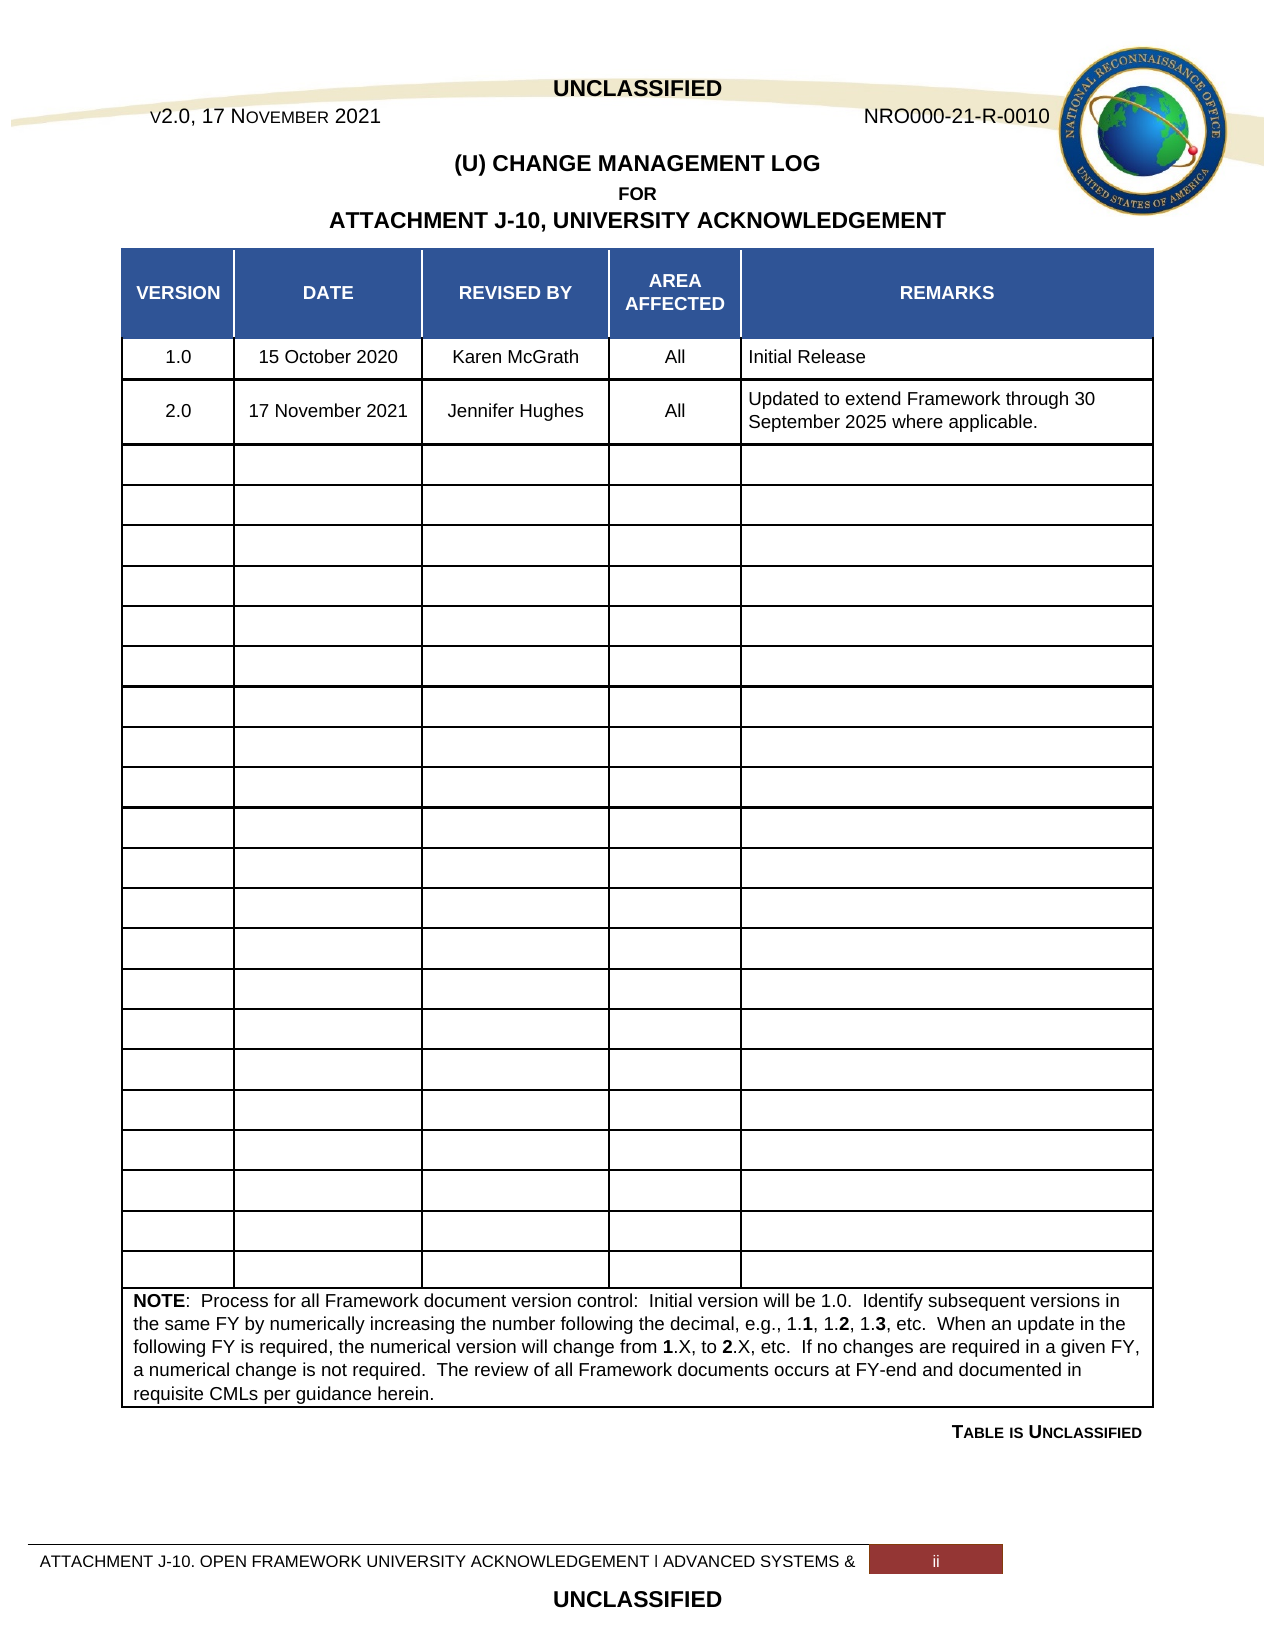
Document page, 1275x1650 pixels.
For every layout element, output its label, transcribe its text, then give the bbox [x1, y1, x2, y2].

table_cell Updated to extend Framework through 30 September 2025 where applicable. [742, 381, 1152, 442]
table_cell [610, 688, 740, 726]
table_cell [423, 768, 608, 806]
table_cell [123, 1252, 233, 1287]
table_cell [742, 728, 1152, 766]
table_cell [742, 849, 1152, 887]
table_cell [610, 607, 740, 645]
table_cell [742, 889, 1152, 927]
table_cell [423, 1252, 608, 1287]
table_cell [610, 1252, 740, 1287]
table_cell [235, 1212, 421, 1250]
table_cell [123, 929, 233, 968]
table_cell [123, 607, 233, 645]
table_cell [610, 1050, 740, 1088]
table_cell [423, 1171, 608, 1209]
table_cell [123, 849, 233, 887]
table_header REVISED BY [423, 250, 608, 337]
table_cell [610, 849, 740, 887]
table_cell [423, 1050, 608, 1088]
picture [11, 32, 1264, 242]
table_cell [610, 446, 740, 484]
table_cell [610, 486, 740, 524]
table_cell [610, 1171, 740, 1209]
table_cell [123, 970, 233, 1008]
table_cell [610, 970, 740, 1008]
table_cell Karen McGrath [423, 339, 608, 377]
table_cell [423, 486, 608, 524]
table_cell [235, 1010, 421, 1048]
table_cell [235, 929, 421, 968]
table_cell [742, 486, 1152, 524]
table_cell [423, 849, 608, 887]
table_cell [235, 849, 421, 887]
table_cell [235, 1131, 421, 1169]
table_cell [235, 768, 421, 806]
table_cell [123, 486, 233, 524]
table_cell [123, 768, 233, 806]
table_cell [742, 688, 1152, 726]
table_cell [123, 889, 233, 927]
table_cell [235, 1050, 421, 1088]
table_cell [742, 1252, 1152, 1287]
table_cell [423, 1131, 608, 1169]
table_cell [235, 647, 421, 685]
table_cell [235, 809, 421, 847]
table_cell [742, 526, 1152, 564]
table_cell [123, 728, 233, 766]
table_cell [235, 1091, 421, 1129]
table_cell [742, 970, 1152, 1008]
table_cell [123, 526, 233, 564]
text for [150, 178, 1125, 205]
table_cell 1.0 [123, 339, 233, 377]
table_cell NOTE: Process for all Framework document version control: Initial version will be 1.0. Identify subsequent versions in the same FY by numerically increasing the number following the decimal, e.g., 1.1, 1.2, 1.3, etc. When an update in the following FY is required, the numerical version will change from 1.X, to 2.X, etc. If no changes are required in a given FY, a numerical change is not required. The review of all Framework documents occurs at FY-end and documented in requisite CMLs per guidance herein. [123, 1289, 1152, 1406]
table_cell Jennifer Hughes [423, 381, 608, 442]
table_cell [610, 1212, 740, 1250]
table_cell [423, 446, 608, 484]
table_cell 17 November 2021 [235, 381, 421, 442]
table_cell [235, 607, 421, 645]
table_cell [235, 970, 421, 1008]
table_header VERSION [123, 250, 233, 337]
table_cell [423, 526, 608, 564]
table_cell [423, 970, 608, 1008]
table_cell [123, 567, 233, 605]
table_cell [123, 1212, 233, 1250]
table_cell Table is Unclassified [122, 1408, 1153, 1441]
table_cell [235, 1171, 421, 1209]
text ATTACHMENT J-10, UNIVERSITY ACKNOWLEDGEMENT [150, 207, 1125, 233]
table_cell [610, 809, 740, 847]
table_cell [610, 1131, 740, 1169]
table_cell Initial Release [742, 339, 1152, 377]
table_cell [610, 526, 740, 564]
table_cell [123, 809, 233, 847]
table_cell 2.0 [123, 381, 233, 442]
table_cell [742, 607, 1152, 645]
table_cell [423, 728, 608, 766]
table_cell [610, 929, 740, 968]
table_cell [610, 728, 740, 766]
table_header DATE [235, 250, 421, 337]
table_cell [123, 446, 233, 484]
table_cell [235, 446, 421, 484]
table_cell [423, 688, 608, 726]
table_cell [742, 929, 1152, 968]
table_cell [123, 1010, 233, 1048]
table_header REMARKS [742, 250, 1152, 337]
table_cell [742, 1171, 1152, 1209]
table_cell 15 October 2020 [235, 339, 421, 377]
table_cell [610, 1091, 740, 1129]
table_cell [423, 1010, 608, 1048]
table_cell [610, 889, 740, 927]
table_cell All [610, 381, 740, 442]
table_cell [610, 567, 740, 605]
table_cell [610, 647, 740, 685]
table_cell [742, 1091, 1152, 1129]
table_cell [423, 607, 608, 645]
table_cell [123, 1050, 233, 1088]
table_cell [423, 889, 608, 927]
table_cell [423, 1212, 608, 1250]
table_cell [742, 1212, 1152, 1250]
table_cell [742, 1050, 1152, 1088]
table_cell [742, 768, 1152, 806]
table_cell [423, 647, 608, 685]
table_cell [610, 1010, 740, 1048]
table_cell [742, 1010, 1152, 1048]
table_cell [742, 1131, 1152, 1169]
table_cell [235, 728, 421, 766]
table_cell [423, 567, 608, 605]
table_cell [610, 768, 740, 806]
table_cell [742, 647, 1152, 685]
table_cell [235, 526, 421, 564]
text (U) CHANGE MANAGEMENT LOG [150, 150, 1125, 176]
table_cell [742, 446, 1152, 484]
table_cell [123, 647, 233, 685]
table_cell [235, 486, 421, 524]
table_cell [123, 1171, 233, 1209]
table_cell [235, 567, 421, 605]
table_cell [123, 1131, 233, 1169]
table_cell [742, 567, 1152, 605]
table_cell [423, 929, 608, 968]
table_cell [235, 688, 421, 726]
table_cell [423, 1091, 608, 1129]
table_cell [123, 688, 233, 726]
table_cell [123, 1091, 233, 1129]
table_cell All [610, 339, 740, 377]
table_cell [423, 809, 608, 847]
table_cell [742, 809, 1152, 847]
table_cell [235, 1252, 421, 1287]
table_header AREA AFFECTED [610, 250, 740, 337]
table_cell [235, 889, 421, 927]
